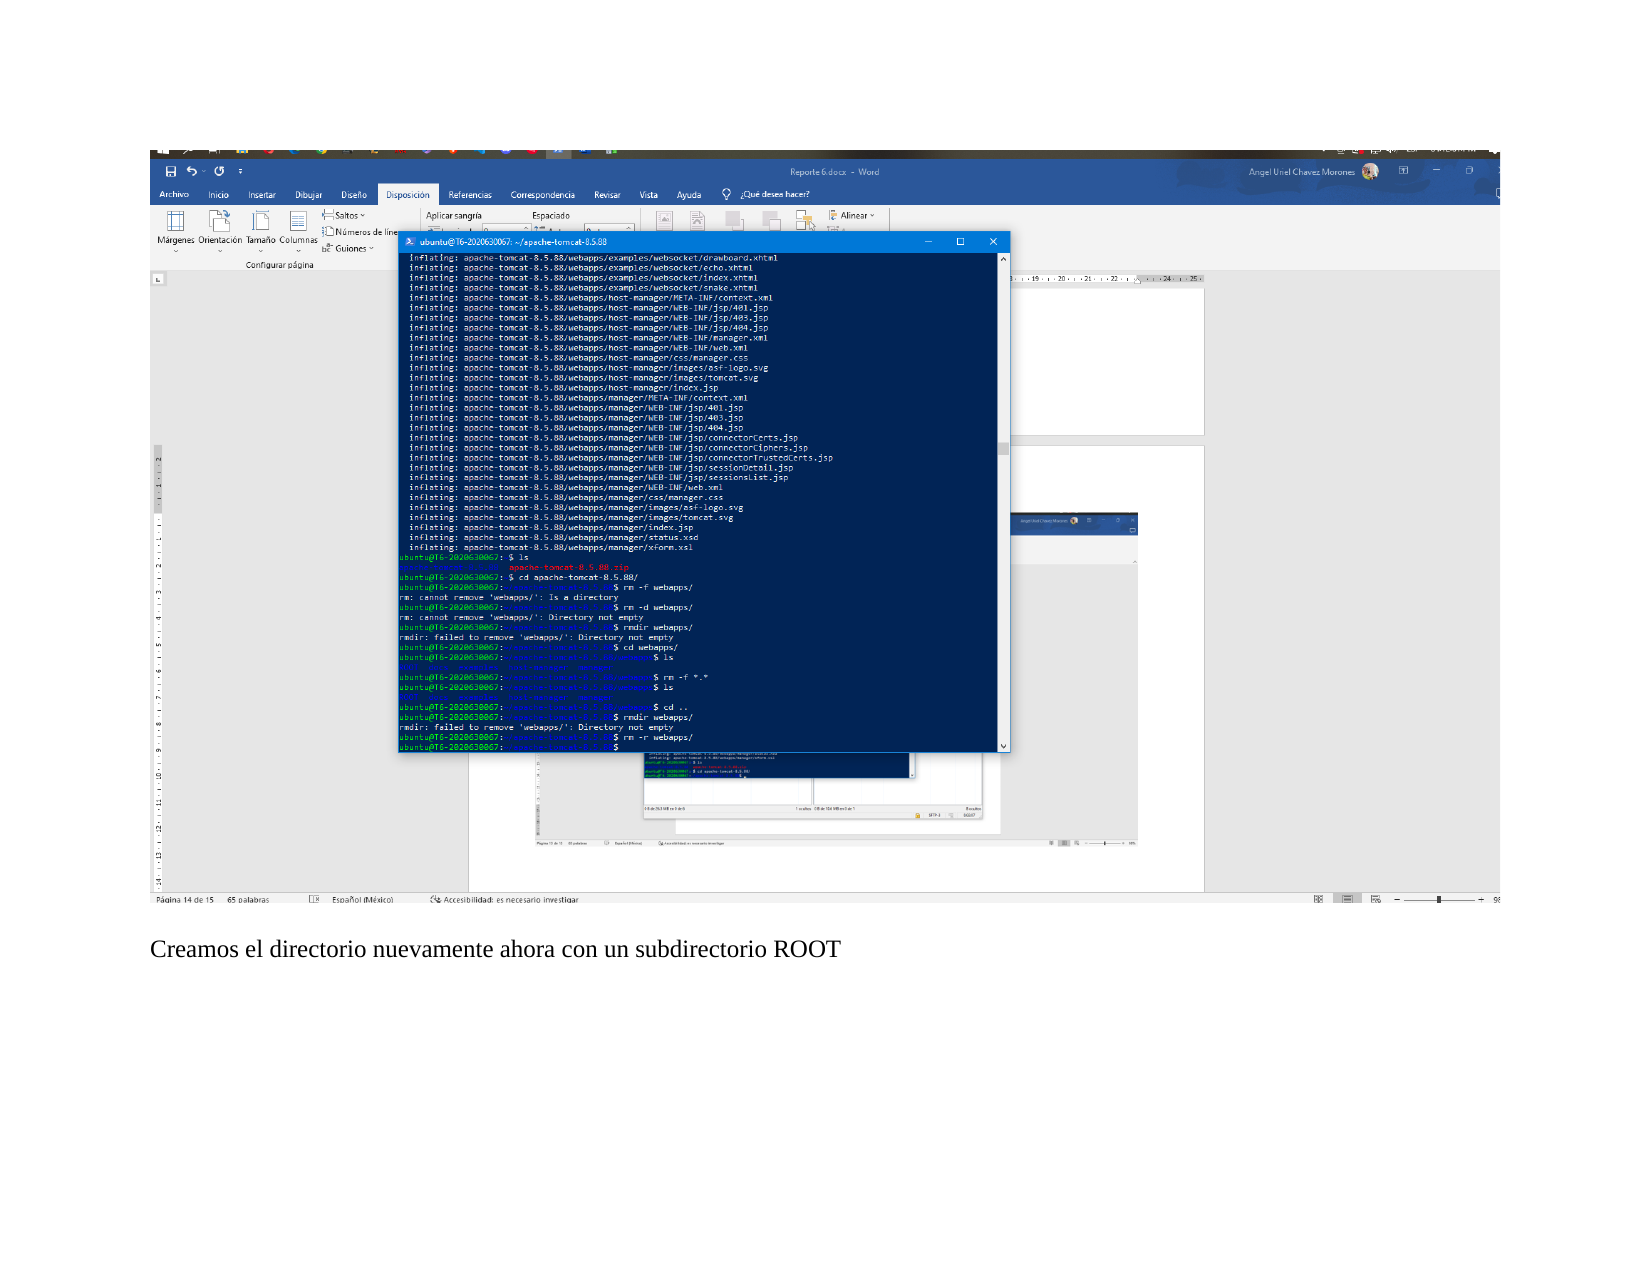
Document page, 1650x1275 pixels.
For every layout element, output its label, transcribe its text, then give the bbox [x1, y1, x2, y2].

picture [150, 150, 1500, 903]
text Creamos el directorio nuevamente ahora con un subdirectorio ROOT [150, 934, 1500, 962]
